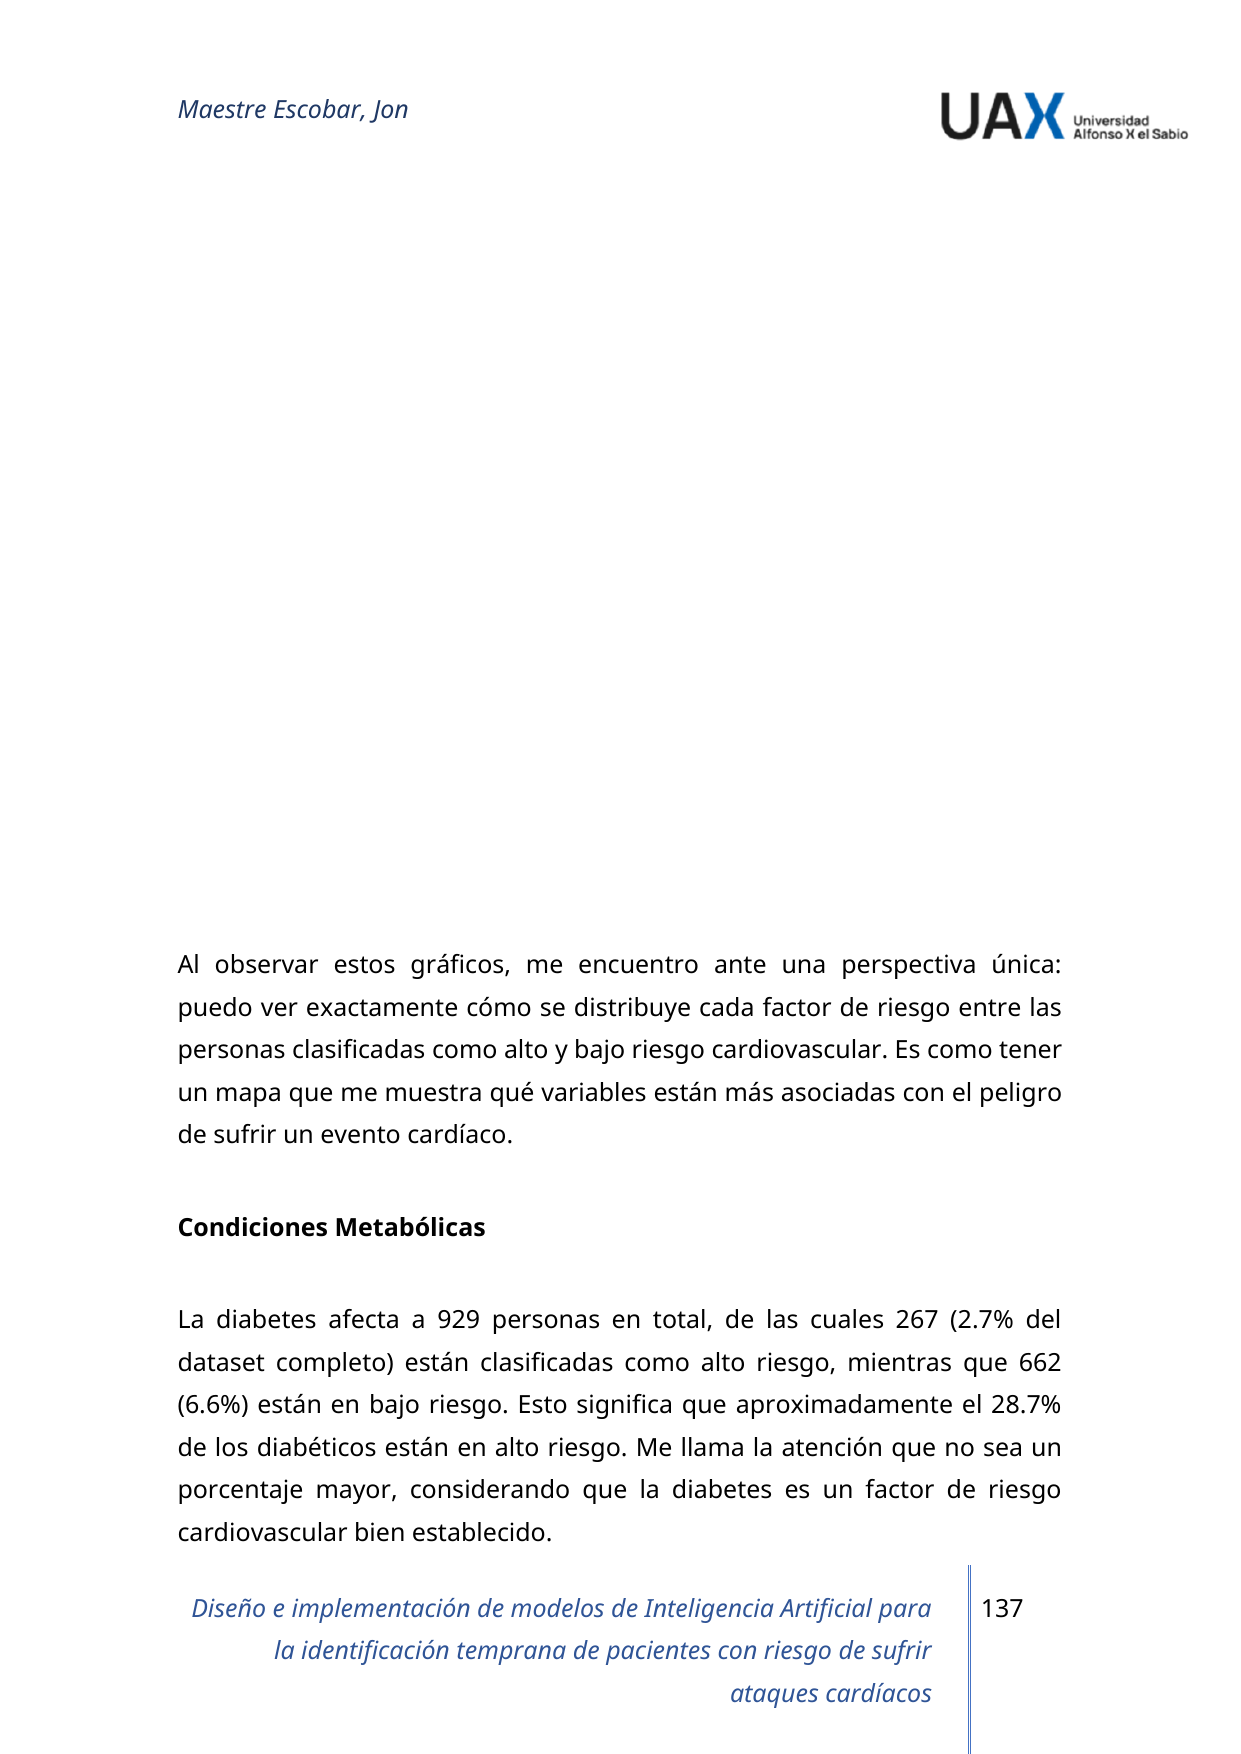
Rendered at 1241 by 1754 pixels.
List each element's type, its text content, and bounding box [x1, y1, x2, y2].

text La diabetes afecta a 929 personas en total, de las cuales 267 (2.7% del dataset completo) están clasificadas como alto riesgo, mientras que 662 (6.6%) están en bajo riesgo. Esto significa que aproximadamente el 28.7% de los diabéticos están en alto riesgo. Me llama la atención que no sea un porcentaje mayor, considerando que la diabetes es un factor de riesgo cardiovascular bien establecido. [177, 1302, 1063, 1548]
picture [940, 89, 1192, 144]
text Al observar estos gráficos, me encuentro ante una perspectiva única: puedo ver exactamente cómo se distribuye cada factor de riesgo entre las personas clasificadas como alto y bajo riesgo cardiovascular. Es como tener un mapa que me muestra qué variables están más asociadas con el peligro de sufrir un evento cardíaco. [177, 947, 1063, 1151]
text Condiciones Metabólicas [177, 1209, 1063, 1243]
